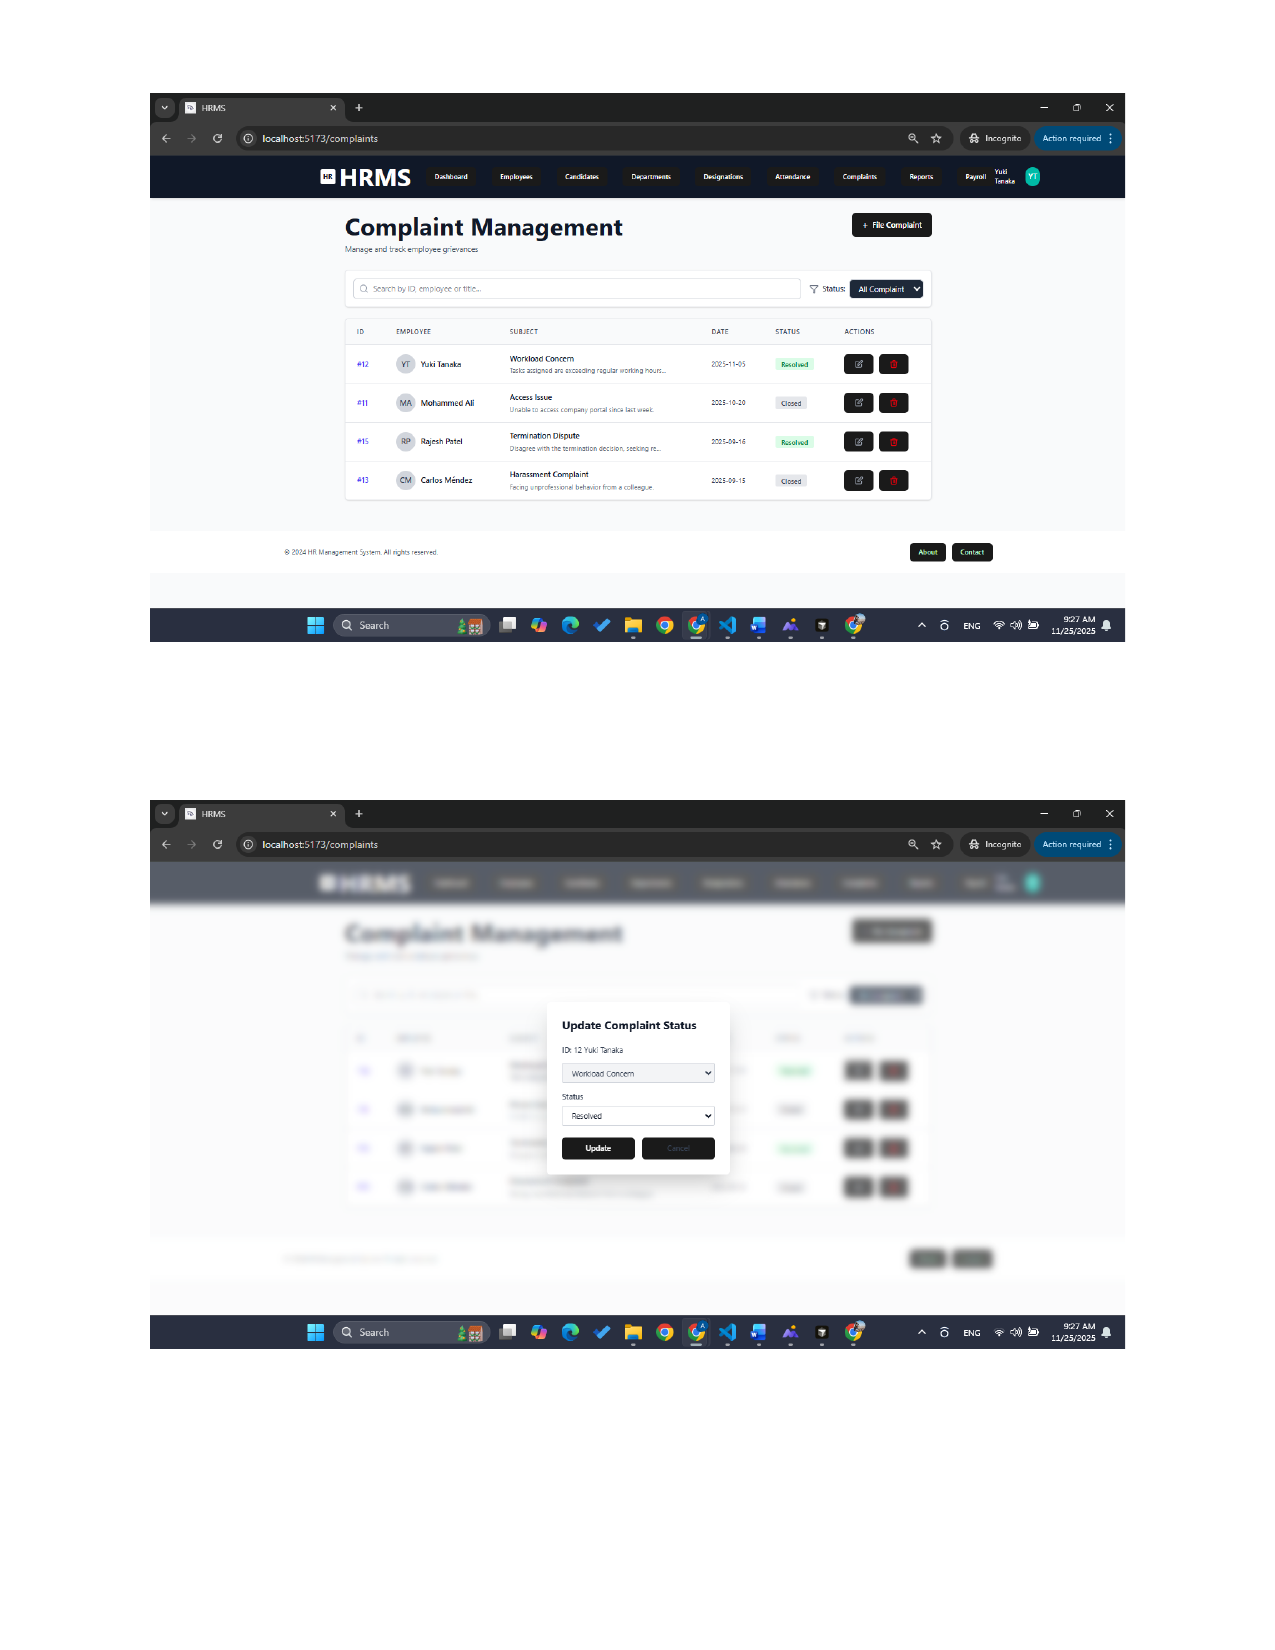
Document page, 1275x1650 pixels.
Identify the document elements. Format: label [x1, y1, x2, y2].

picture [150, 800, 1125, 1349]
picture [150, 93, 1125, 642]
